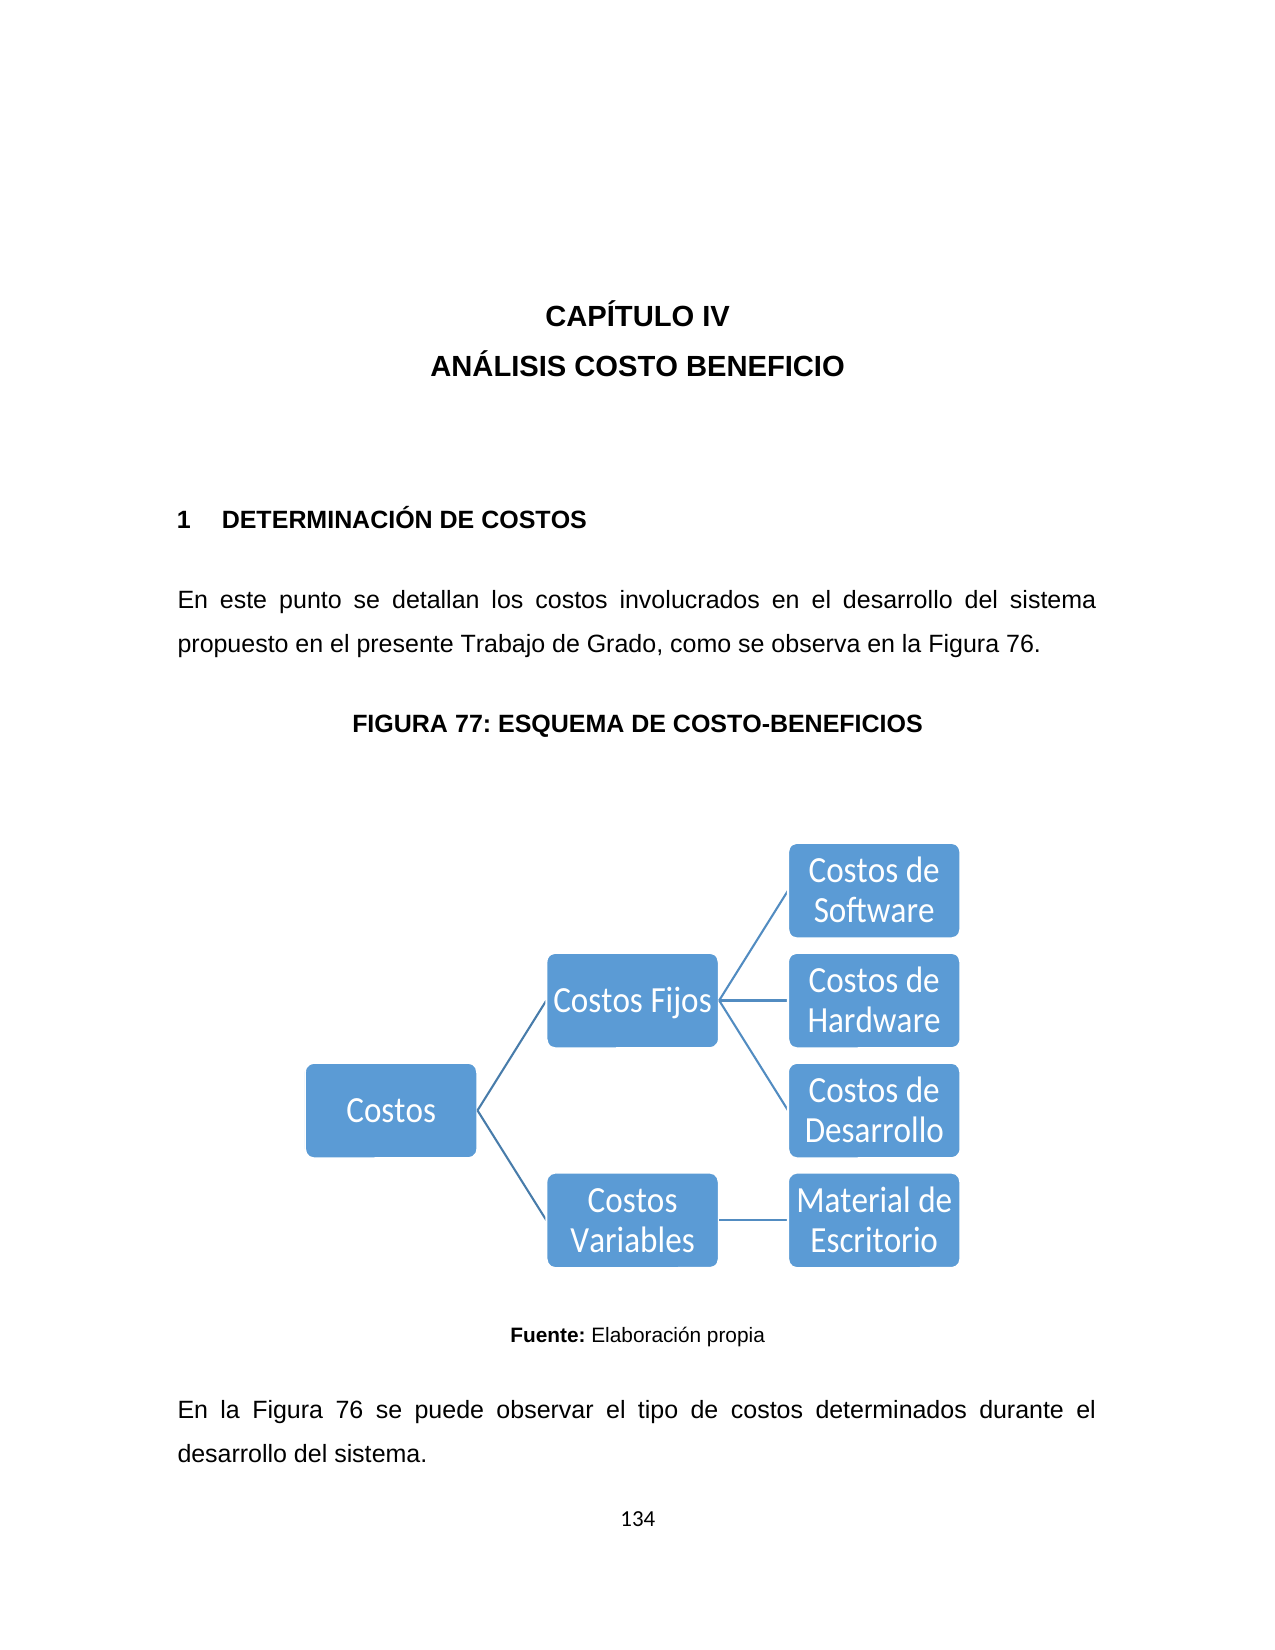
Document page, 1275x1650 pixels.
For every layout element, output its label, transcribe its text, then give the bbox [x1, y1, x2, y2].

text En este punto se detallan los costos involucrados en el desarrollo del sistema propuesto en el presente Trabajo de Grado, como se observa en la Figura 76. [177, 586, 1098, 657]
text Fuente: Elaboración propia [177, 1323, 1098, 1347]
text En la Figura 76 se puede observar el tipo de costos determinados durante el desarrollo del sistema. [177, 1396, 1098, 1467]
list DETERMINACIÓN DE COSTOS [177, 505, 1098, 534]
text FIGURA 77: ESQUEMA DE COSTO-BENEFICIOS [177, 709, 1098, 738]
text ANÁLISIS COSTO BENEFICIO [177, 349, 1098, 382]
text CAPÍTULO IV [177, 299, 1098, 332]
